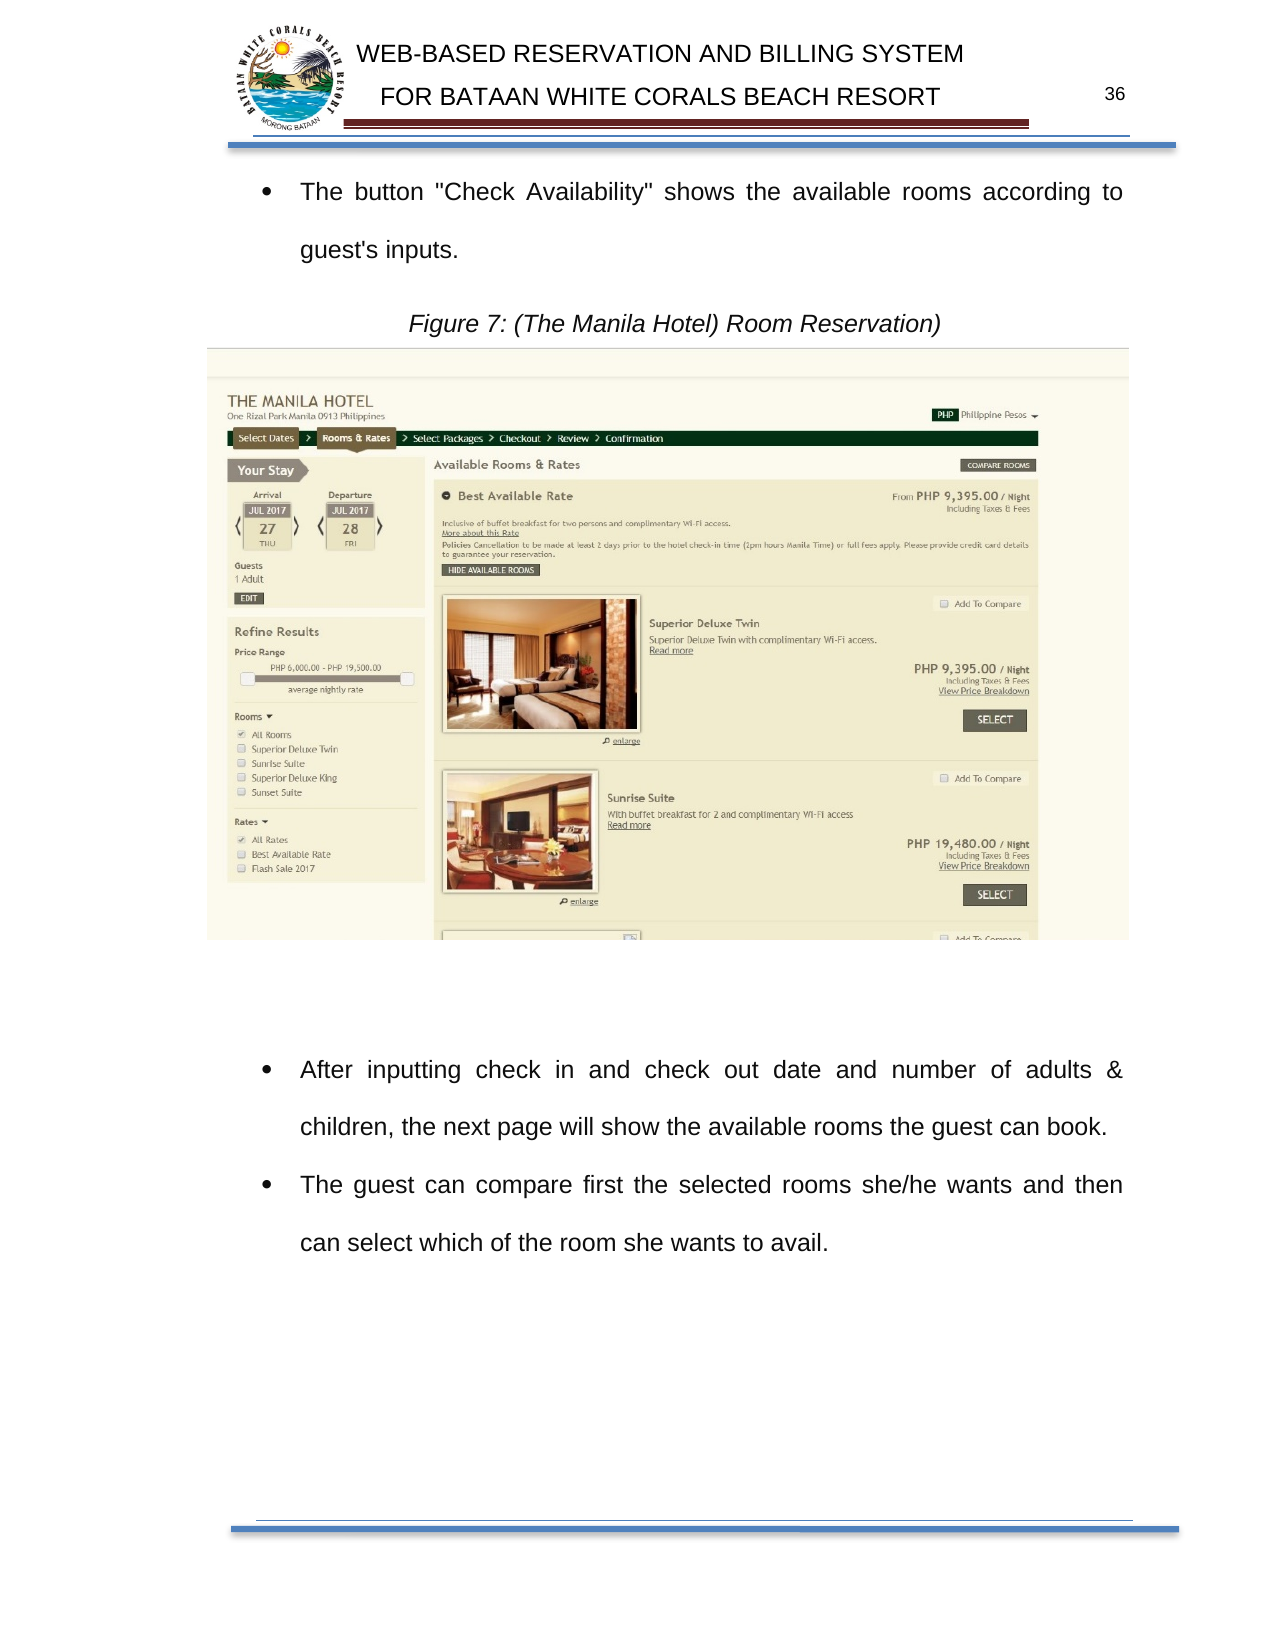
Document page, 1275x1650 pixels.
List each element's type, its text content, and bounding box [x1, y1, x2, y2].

picture [234, 20, 344, 130]
list The button "Check Availability" shows the available rooms according to guest's inputs. [262, 177, 1125, 263]
list The guest can compare first the selected rooms she/he wants and then can select which of the room she wants to avail. [262, 1170, 1125, 1256]
picture [207, 347, 1129, 940]
text Figure 7: (The Manila Hotel) Room Reservation) [225, 309, 1125, 338]
list After inputting check in and check out date and number of adults & children, the next page will show the available rooms the guest can book. [262, 1055, 1125, 1141]
